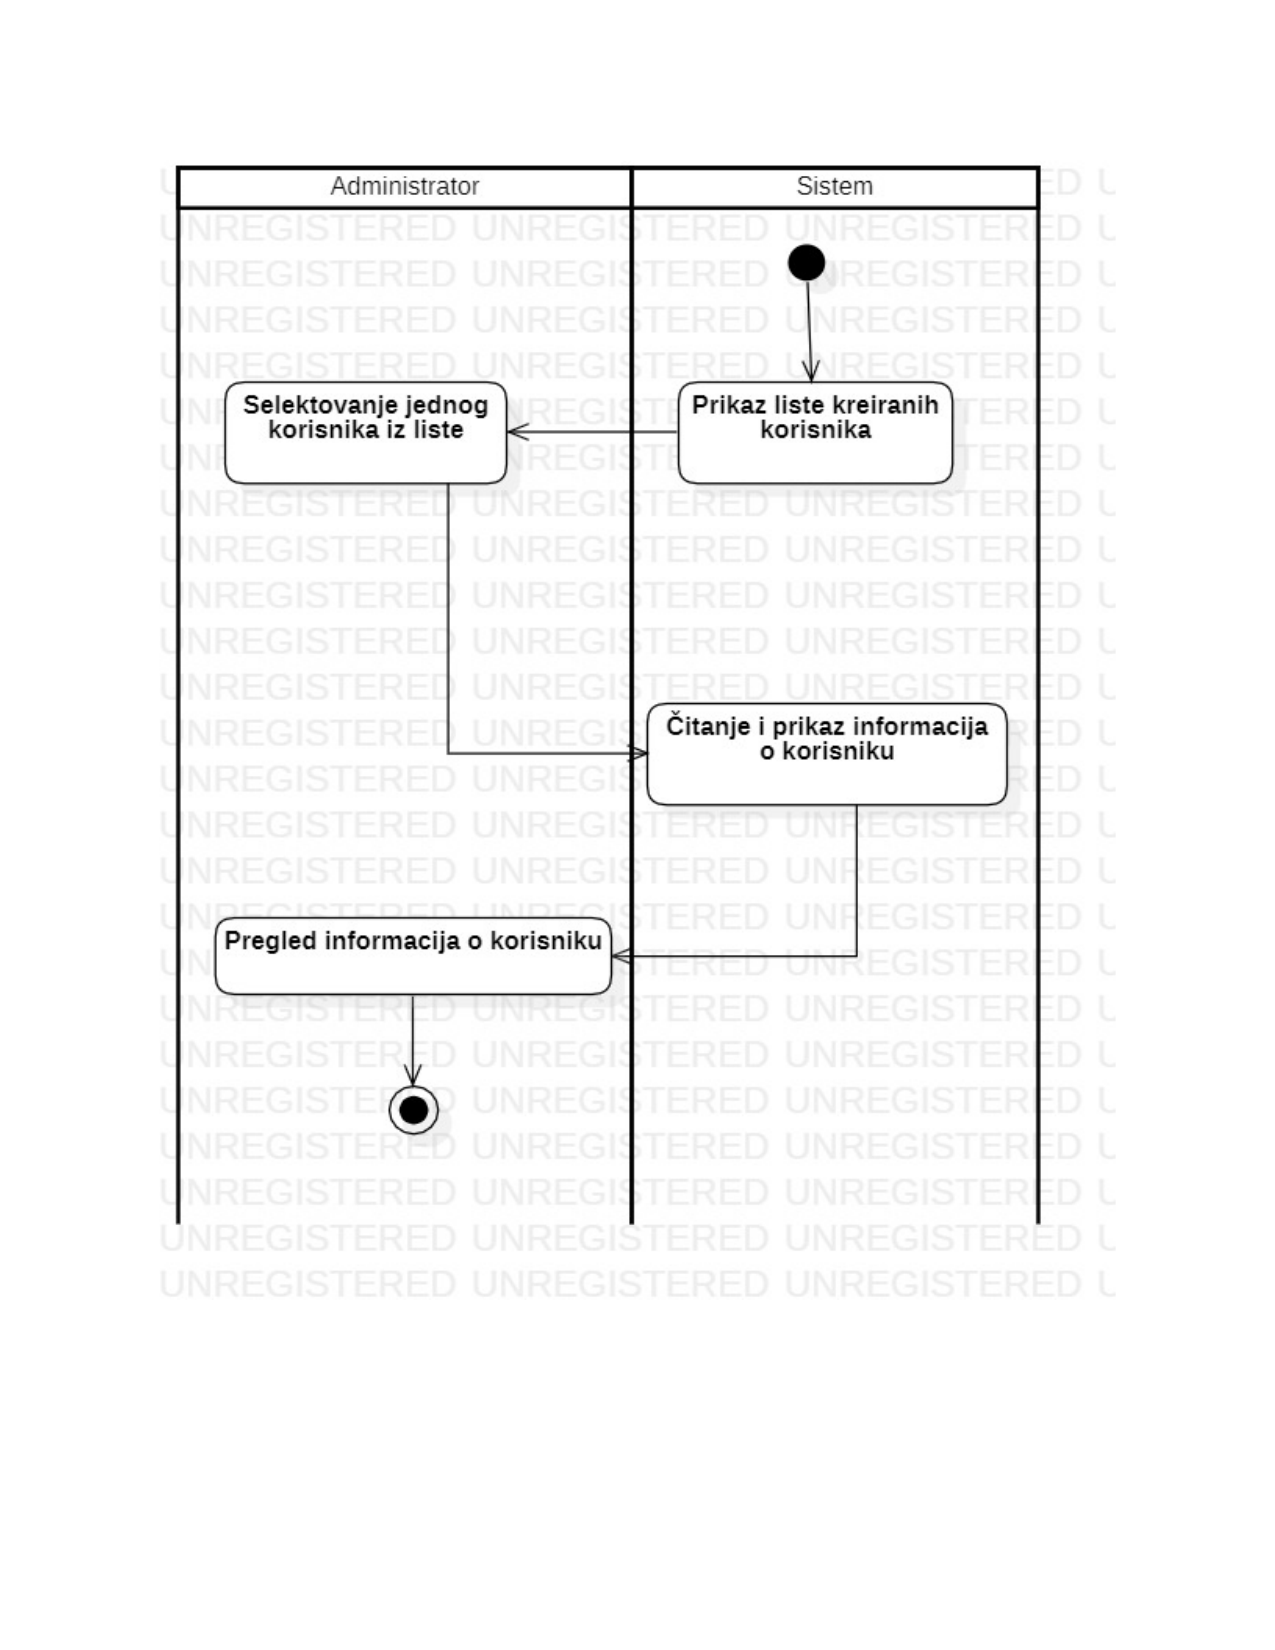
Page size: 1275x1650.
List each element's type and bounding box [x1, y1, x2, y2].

picture [159, 150, 1116, 1300]
